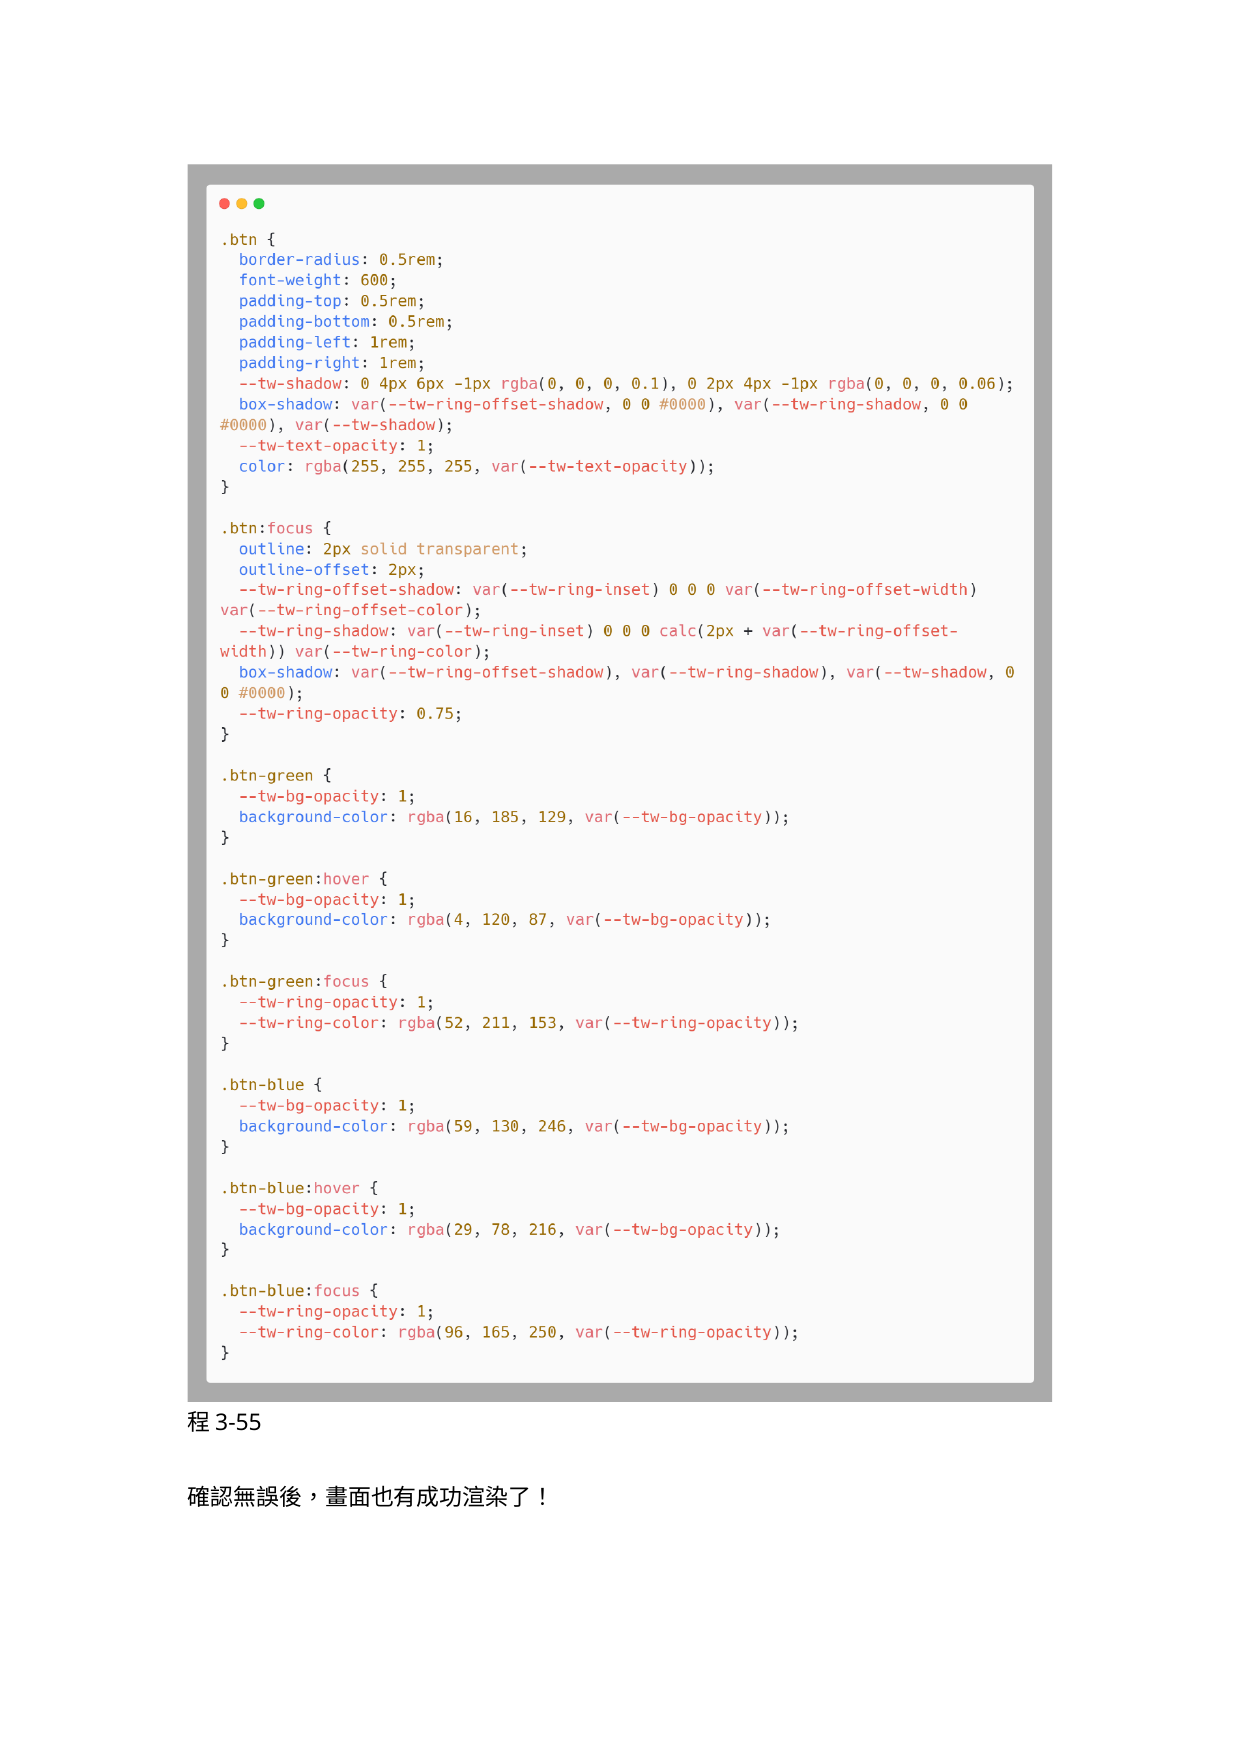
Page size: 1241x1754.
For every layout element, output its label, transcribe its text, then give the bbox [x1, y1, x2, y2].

text 確認無誤後，畫面也有成功渲染了！ [187, 1477, 1053, 1514]
picture [187, 164, 1053, 1402]
text 程3-55 [187, 1402, 1053, 1439]
